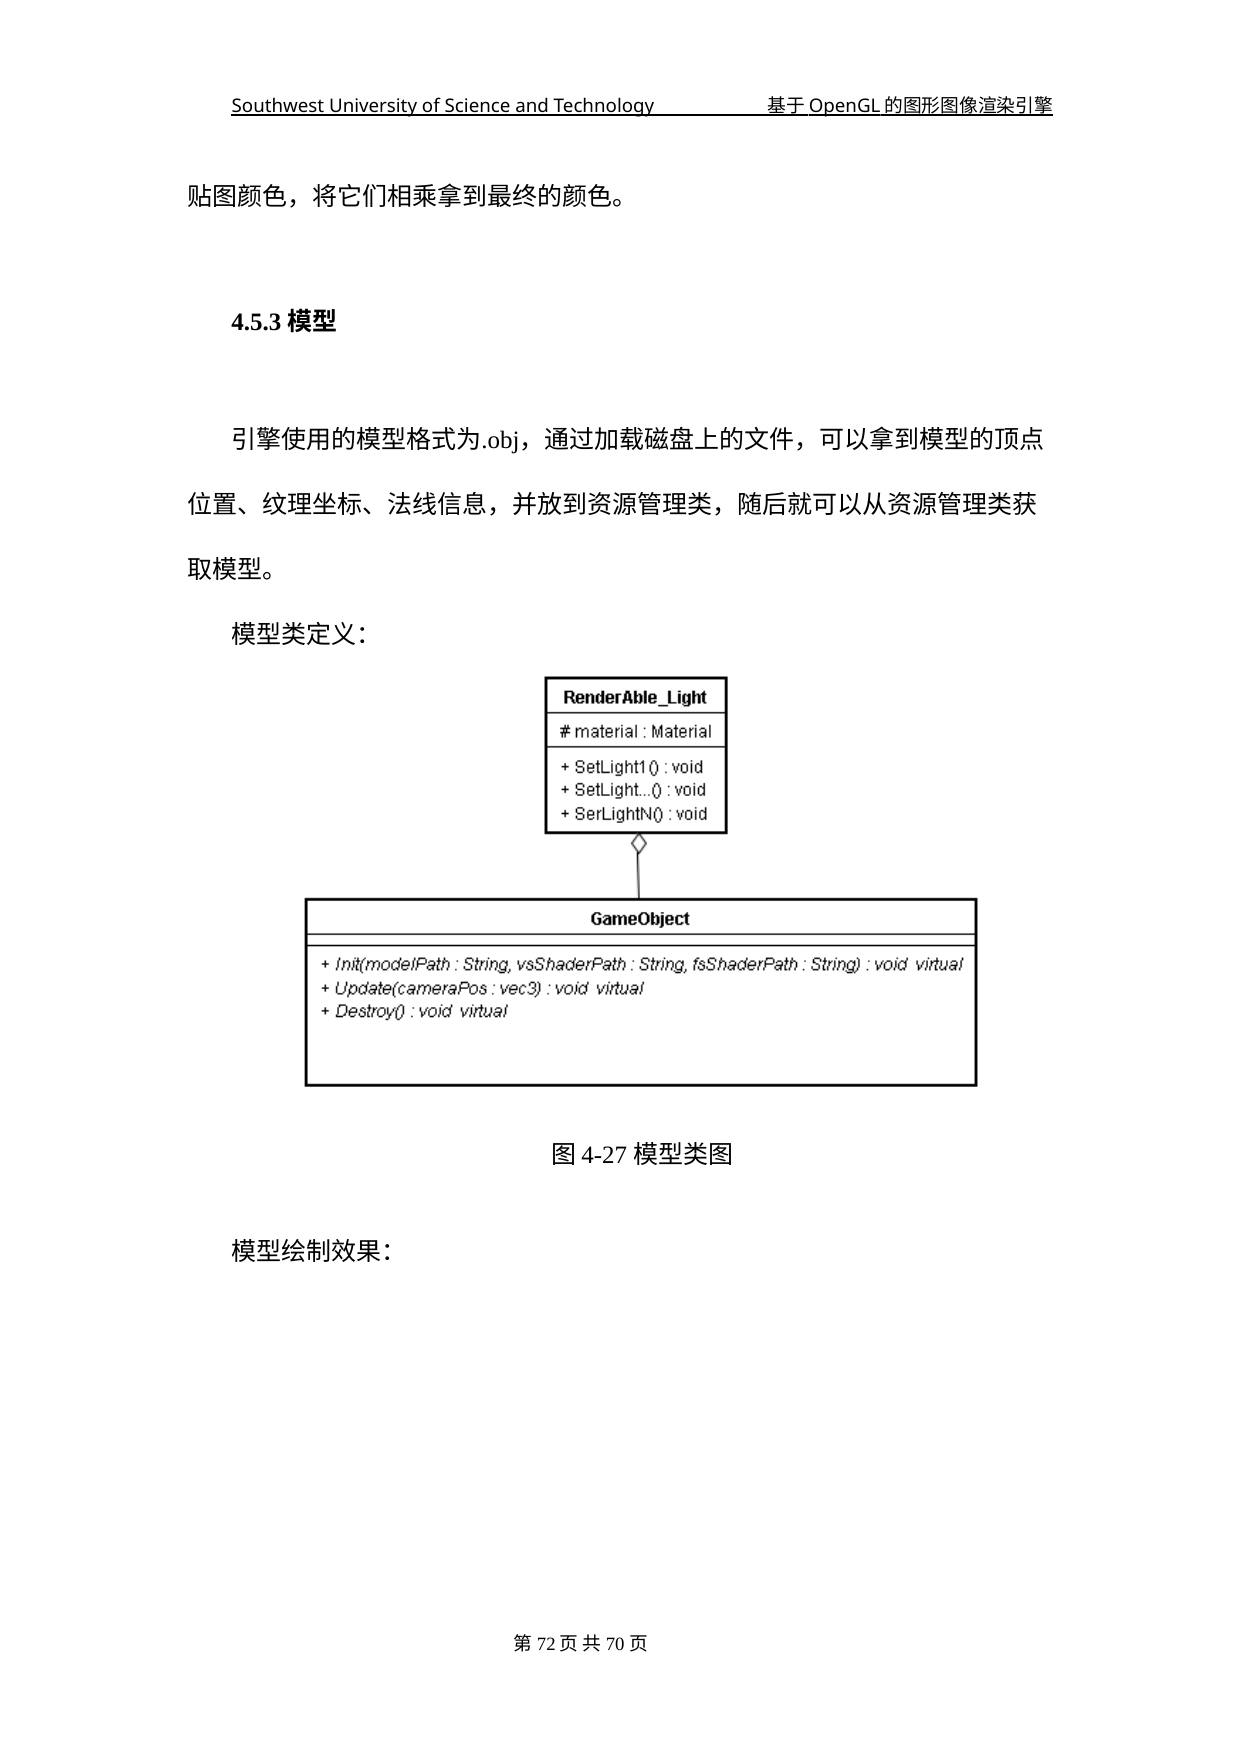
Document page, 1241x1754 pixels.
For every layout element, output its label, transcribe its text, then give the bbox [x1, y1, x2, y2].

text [187, 162, 1053, 227]
text 模型类定义： [187, 600, 1053, 665]
text 引擎使用的模型格式为.obj，通过加载磁盘上的文件，可以拿到模型的顶点位置、纹理坐标、法线信息，并放到资源管理类，随后就可以从资源管理类获取模型。 [187, 405, 1053, 600]
subtitle 4.5.3 模型 [187, 287, 1053, 352]
text 模型绘制效果： [187, 1217, 1053, 1282]
picture [295, 664, 989, 1104]
text 图4-27 模型类图 [187, 1120, 1053, 1185]
